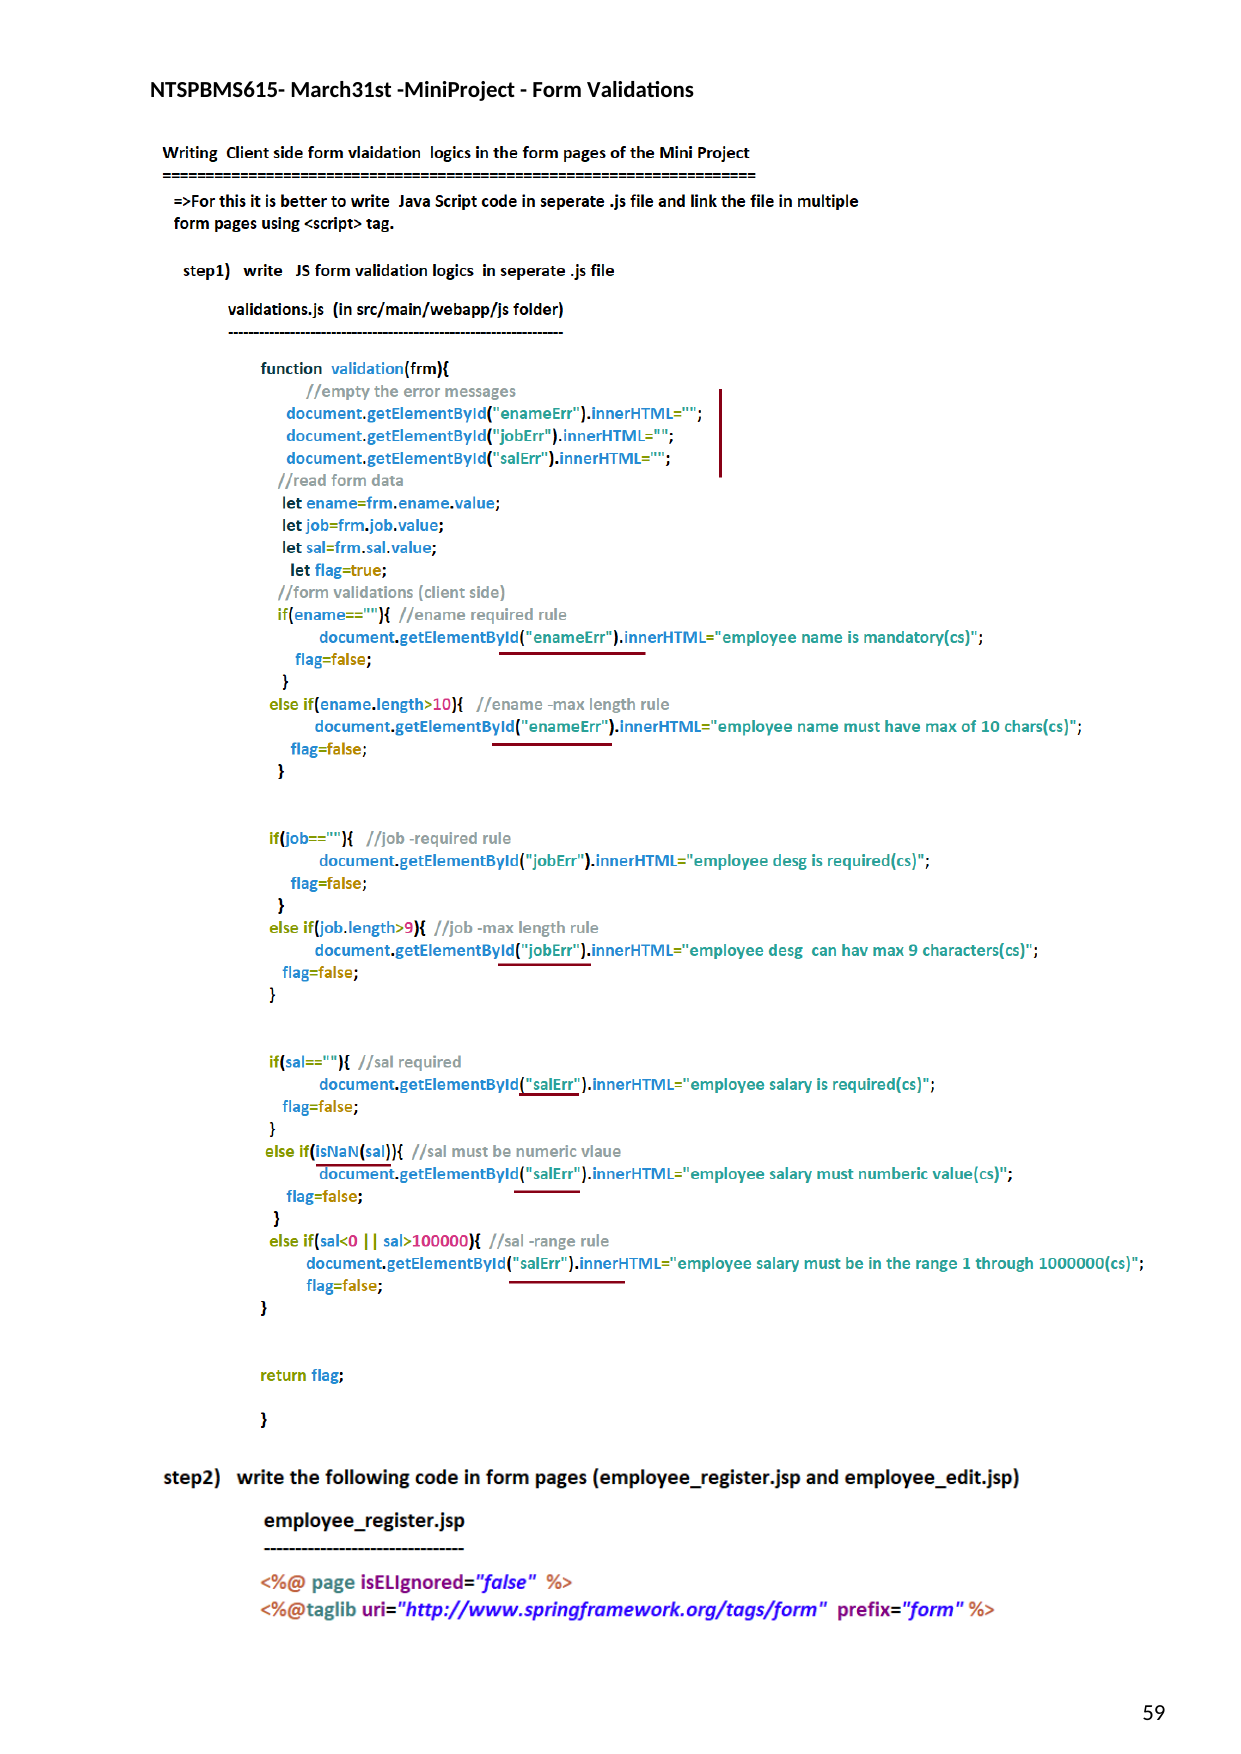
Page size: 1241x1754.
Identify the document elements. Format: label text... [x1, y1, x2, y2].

picture [150, 1461, 1052, 1632]
picture [150, 121, 1165, 1443]
text NTSPBMS615- March31st -MiniProject - Form Validations [150, 75, 1165, 103]
